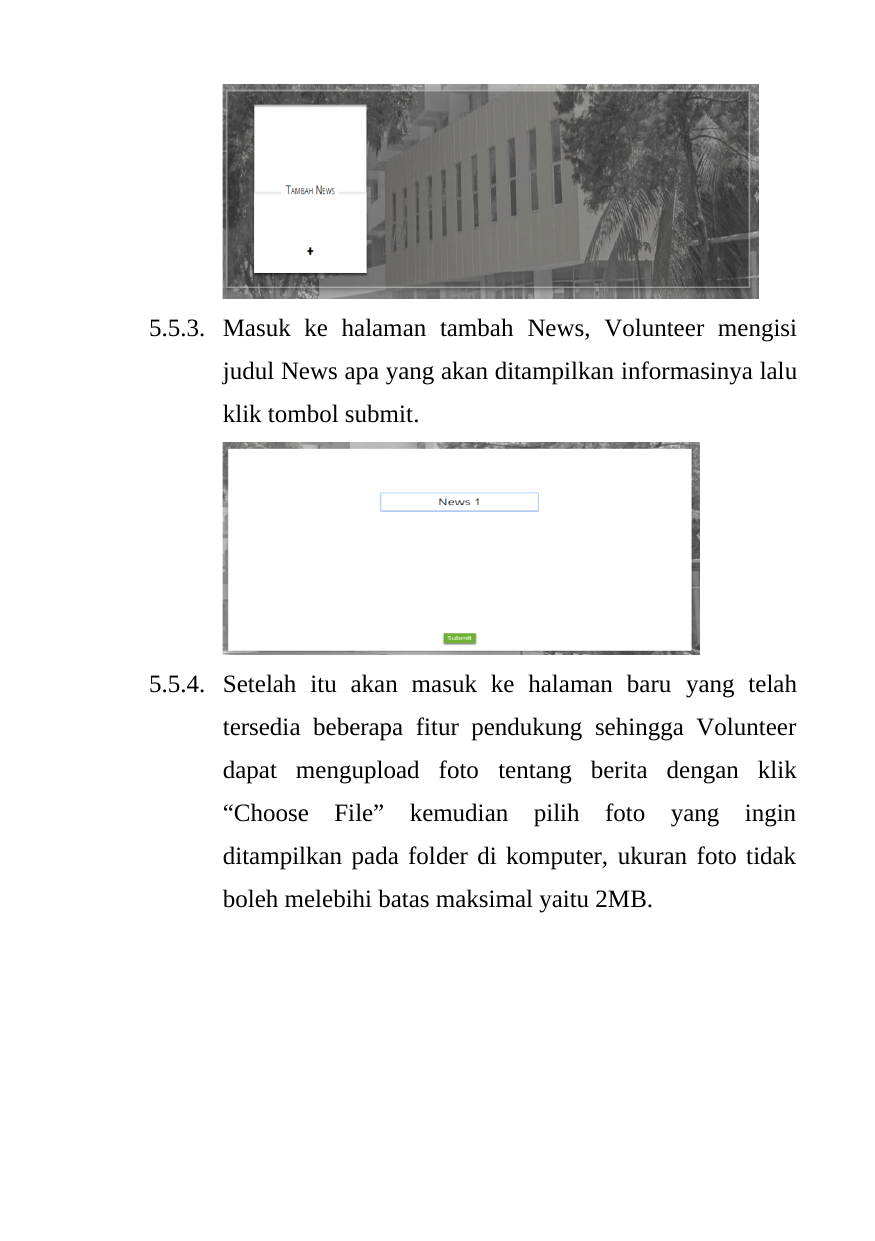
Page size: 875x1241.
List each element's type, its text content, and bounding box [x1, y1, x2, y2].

picture [222, 84, 759, 299]
picture [222, 442, 700, 655]
list Setelah itu akan masuk ke halaman baru yang telah tersedia beberapa fitur pendukung sehingga Volunteer dapat mengupload foto tentang berita dengan klik “Choose File” kemudian pilih foto yang ingin ditampilkan pada folder di komputer, ukuran foto tidak boleh melebihi batas maksimal yaitu 2MB. [149, 669, 797, 913]
list Masuk ke halaman tambah News, Volunteer mengisi judul News apa yang akan ditampilkan informasinya lalu klik tombol submit. [149, 313, 797, 428]
